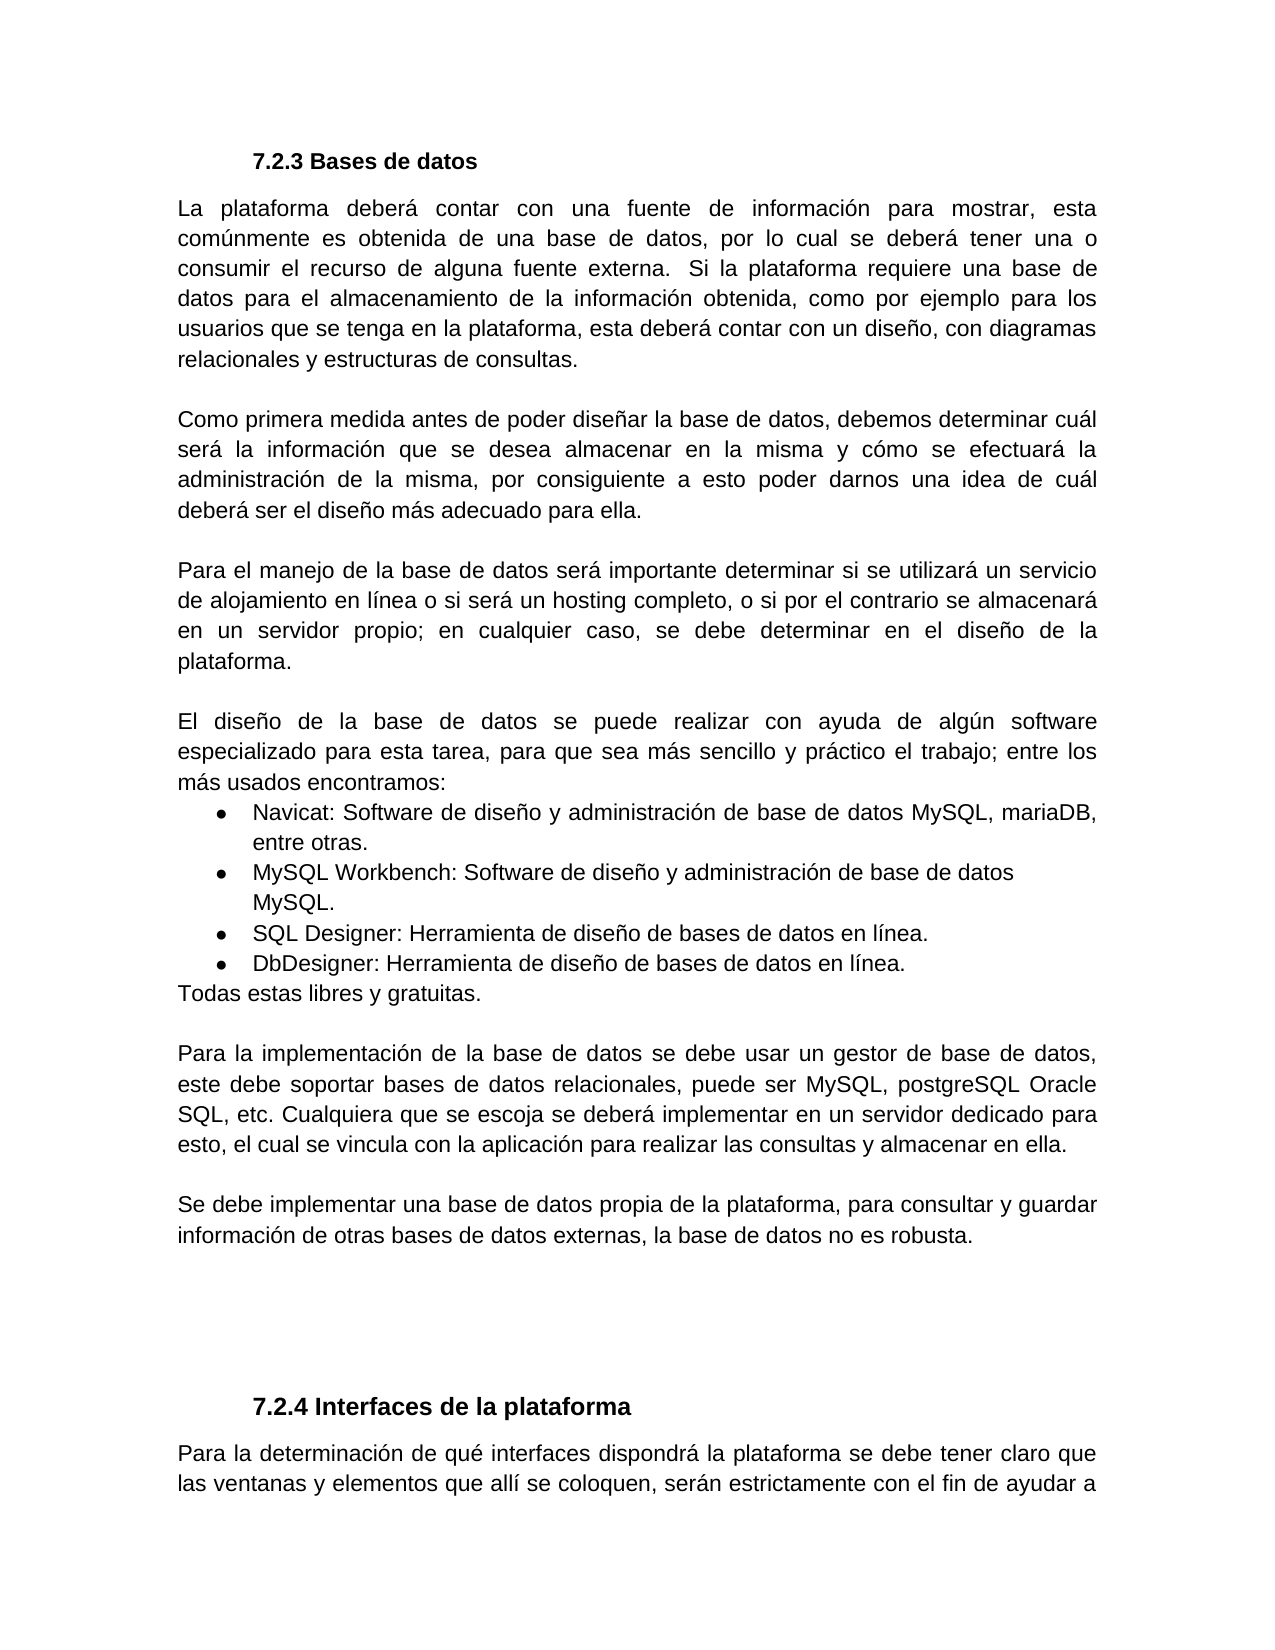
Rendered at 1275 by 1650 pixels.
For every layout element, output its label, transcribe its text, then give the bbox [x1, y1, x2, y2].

text La plataforma deberá contar con una fuente de información para mostrar, esta comúnmente es obtenida de una base de datos, por lo cual se deberá tener una o consumir el recurso de alguna fuente externa. Si la plataforma requiere una base de datos para el almacenamiento de la información obtenida, como por ejemplo para los usuarios que se tenga en la plataforma, esta deberá contar con un diseño, con diagramas relacionales y estructuras de consultas. [177, 194, 1098, 372]
text El diseño de la base de datos se puede realizar con ayuda de algún software especializado para esta tarea, para que sea más sencillo y práctico el trabajo; entre los más usados encontramos: [177, 708, 1098, 795]
text Como primera medida antes de poder diseñar la base de datos, debemos determinar cuál será la información que se desea almacenar en la misma y cómo se efectuará la administración de la misma, por consiguiente a esto poder darnos una idea de cuál deberá ser el diseño más adecuado para ella. [177, 406, 1098, 523]
list Navicat: Software de diseño y administración de base de datos MySQL, mariaDB, entre otras. [215, 799, 1098, 855]
list SQL Designer: Herramienta de diseño de bases de datos en línea. [215, 919, 1098, 946]
subtitle 7.2.3 Bases de datos [177, 148, 1098, 174]
text Todas estas libres y gratuitas. [177, 980, 1098, 1006]
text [177, 1440, 1098, 1497]
list DbDesigner: Herramienta de diseño de bases de datos en línea. [215, 950, 1098, 976]
text Se debe implementar una base de datos propia de la plataforma, para consultar y guardar información de otras bases de datos externas, la base de datos no es robusta. [177, 1191, 1098, 1248]
text Para la implementación de la base de datos se debe usar un gestor de base de datos, este debe soportar bases de datos relacionales, puede ser MySQL, postgreSQL Oracle SQL, etc. Cualquiera que se escoja se deberá implementar en un servidor dedicado para esto, el cual se vincula con la aplicación para realizar las consultas y almacenar en ella. [177, 1040, 1098, 1157]
list MySQL Workbench: Software de diseño y administración de base de datos MySQL. [215, 859, 1098, 916]
text Para el manejo de la base de datos será importante determinar si se utilizará un servicio de alojamiento en línea o si será un hosting completo, o si por el contrario se almacenará en un servidor propio; en cualquier caso, se debe determinar en el diseño de la plataforma. [177, 557, 1098, 674]
text 7.2.4 Interfaces de la plataforma [177, 1392, 1098, 1421]
